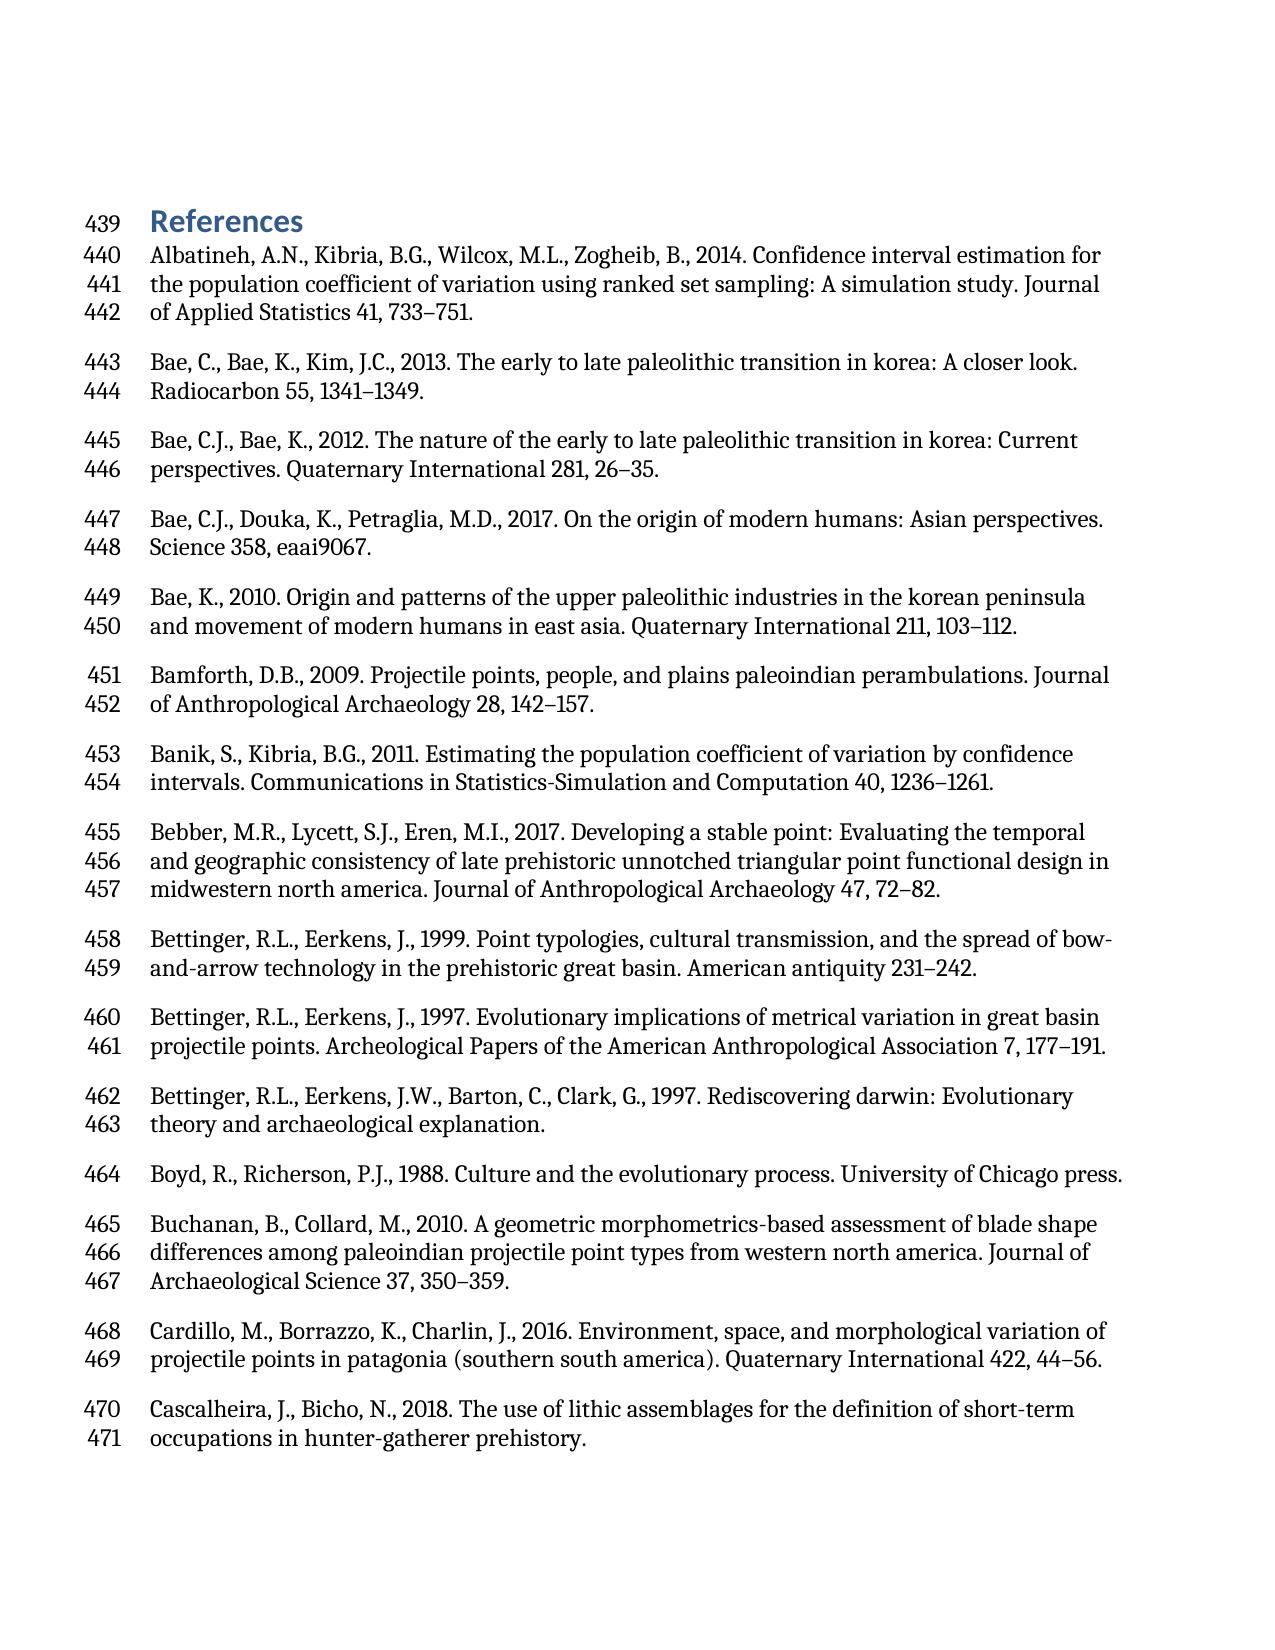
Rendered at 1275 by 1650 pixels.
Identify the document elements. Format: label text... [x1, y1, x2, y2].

text Boyd, R., Richerson, P.J., 1988. Culture and the evolutionary process. University of Chicago press. [150, 1160, 1125, 1189]
text Bettinger, R.L., Eerkens, J., 1997. Evolutionary implications of metrical variation in great basin projectile points. Archeological Papers of the American Anthropological Association 7, 177–191. [150, 1003, 1125, 1061]
text Bae, K., 2010. Origin and patterns of the upper paleolithic industries in the korean peninsula and movement of modern humans in east asia. Quaternary International 211, 103–112. [150, 583, 1125, 640]
text Bebber, M.R., Lycett, S.J., Eren, M.I., 2017. Developing a stable point: Evaluating the temporal and geographic consistency of late prehistoric unnotched triangular point functional design in midwestern north america. Journal of Anthropological Archaeology 47, 72–82. [150, 818, 1125, 904]
text Bettinger, R.L., Eerkens, J., 1999. Point typologies, cultural transmission, and the spread of bow-and-arrow technology in the prehistoric great basin. American antiquity 231–242. [150, 925, 1125, 982]
text Bettinger, R.L., Eerkens, J.W., Barton, C., Clark, G., 1997. Rediscovering darwin: Evolutionary theory and archaeological explanation. [150, 1082, 1125, 1139]
text Bae, C.J., Douka, K., Petraglia, M.D., 2017. On the origin of modern humans: Asian perspectives. Science 358, eaai9067. [150, 504, 1125, 562]
text Cascalheira, J., Bicho, N., 2018. The use of lithic assemblages for the definition of short-term occupations in hunter-gatherer prehistory. [150, 1395, 1125, 1452]
text Bamforth, D.B., 2009. Projectile points, people, and plains paleoindian perambulations. Journal of Anthropological Archaeology 28, 142–157. [150, 661, 1125, 719]
text Buchanan, B., Collard, M., 2010. A geometric morphometrics-based assessment of blade shape differences among paleoindian projectile point types from western north america. Journal of Archaeological Science 37, 350–359. [150, 1209, 1125, 1296]
text Cardillo, M., Borrazzo, K., Charlin, J., 2016. Environment, space, and morphological variation of projectile points in patagonia (southern south america). Quaternary International 422, 44–56. [150, 1317, 1125, 1374]
subtitle References [150, 200, 1125, 241]
text Bae, C.J., Bae, K., 2012. The nature of the early to late paleolithic transition in korea: Current perspectives. Quaternary International 281, 26–35. [150, 426, 1125, 484]
text Banik, S., Kibria, B.G., 2011. Estimating the population coefficient of variation by confidence intervals. Communications in Statistics-Simulation and Computation 40, 1236–1261. [150, 739, 1125, 797]
text Albatineh, A.N., Kibria, B.G., Wilcox, M.L., Zogheib, B., 2014. Confidence interval estimation for the population coefficient of variation using ranked set sampling: A simulation study. Journal of Applied Statistics 41, 733–751. [150, 241, 1125, 327]
text Bae, C., Bae, K., Kim, J.C., 2013. The early to late paleolithic transition in korea: A closer look. Radiocarbon 55, 1341–1349. [150, 348, 1125, 405]
